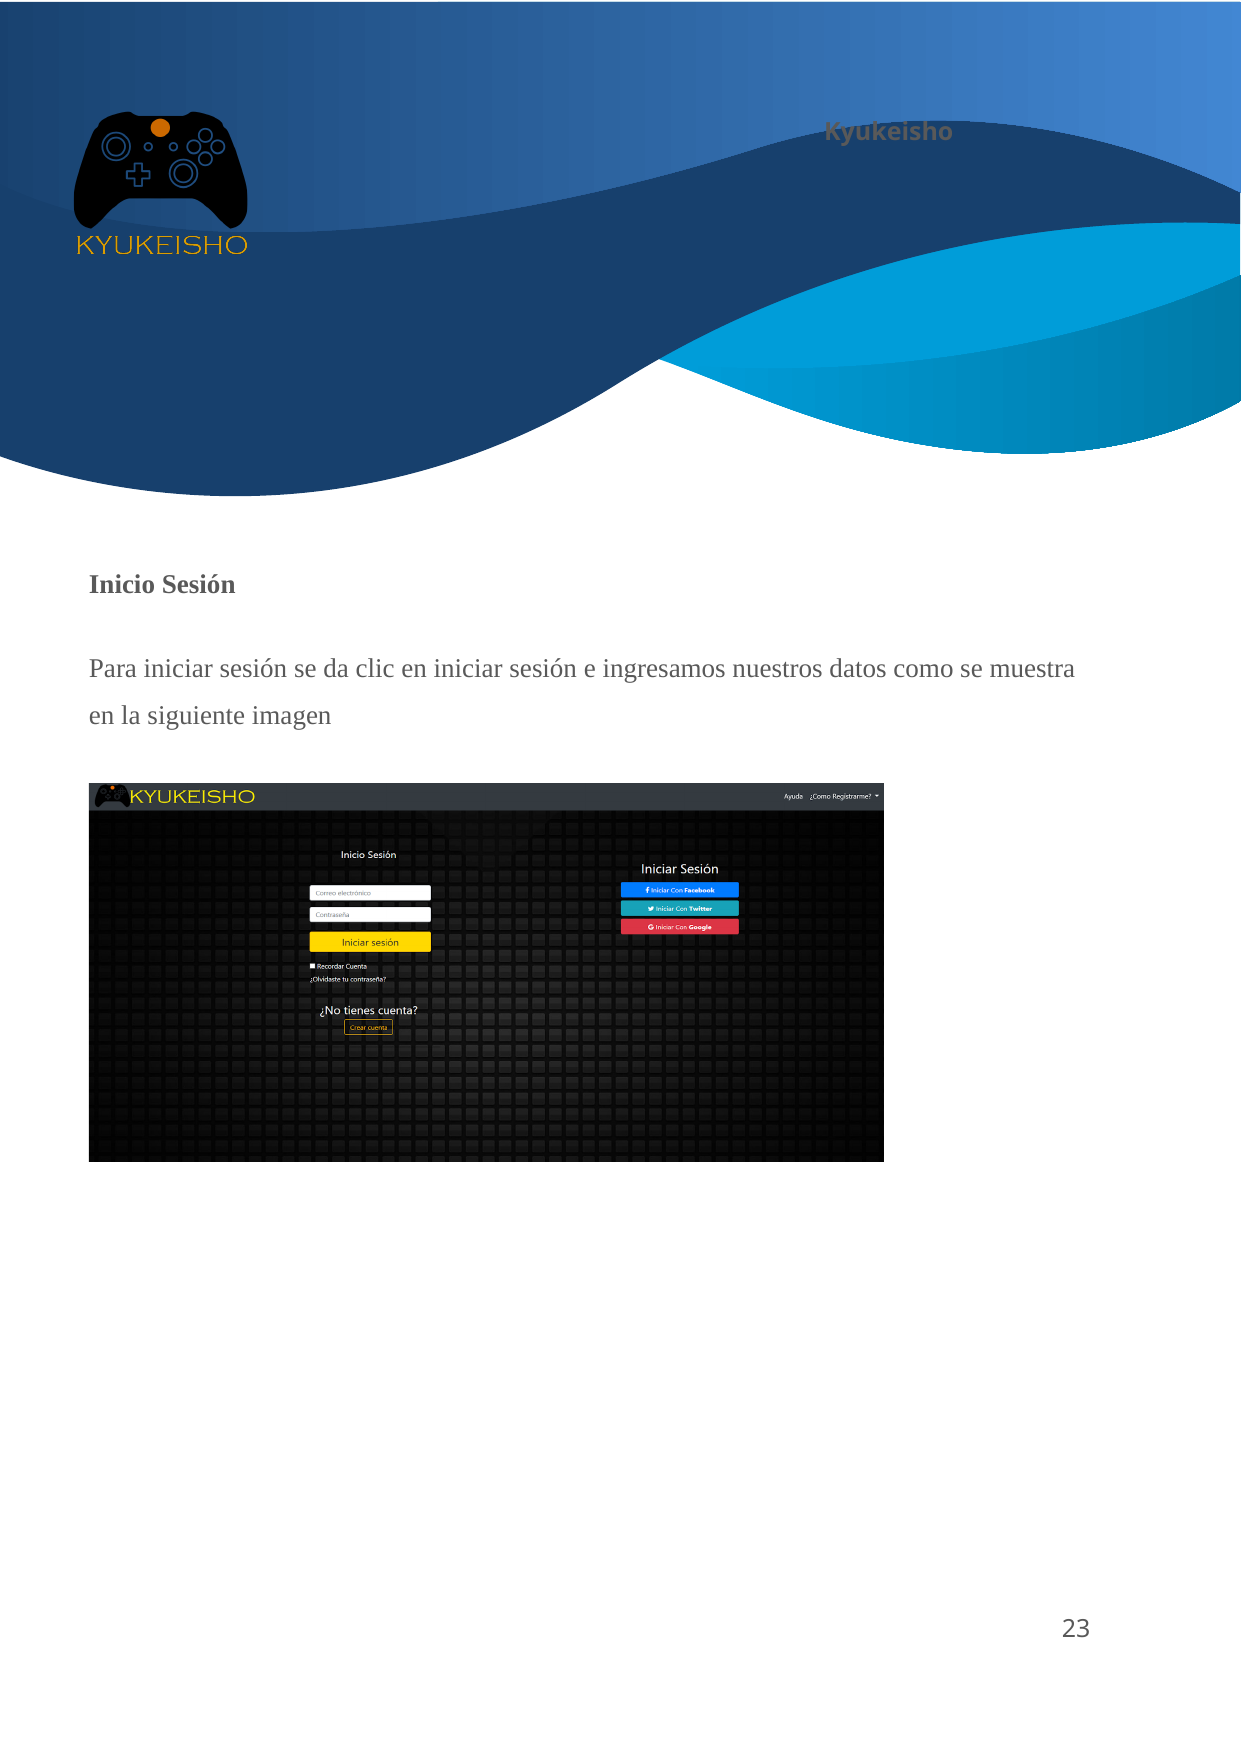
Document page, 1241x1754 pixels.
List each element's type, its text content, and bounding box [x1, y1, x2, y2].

picture [73, 83, 248, 257]
text Para iniciar sesión se da clic en iniciar sesión e ingresamos nuestros datos como se muestra en la siguiente imagen [89, 652, 1090, 730]
picture [88, 783, 884, 1162]
text Inicio Sesión [89, 568, 1090, 599]
